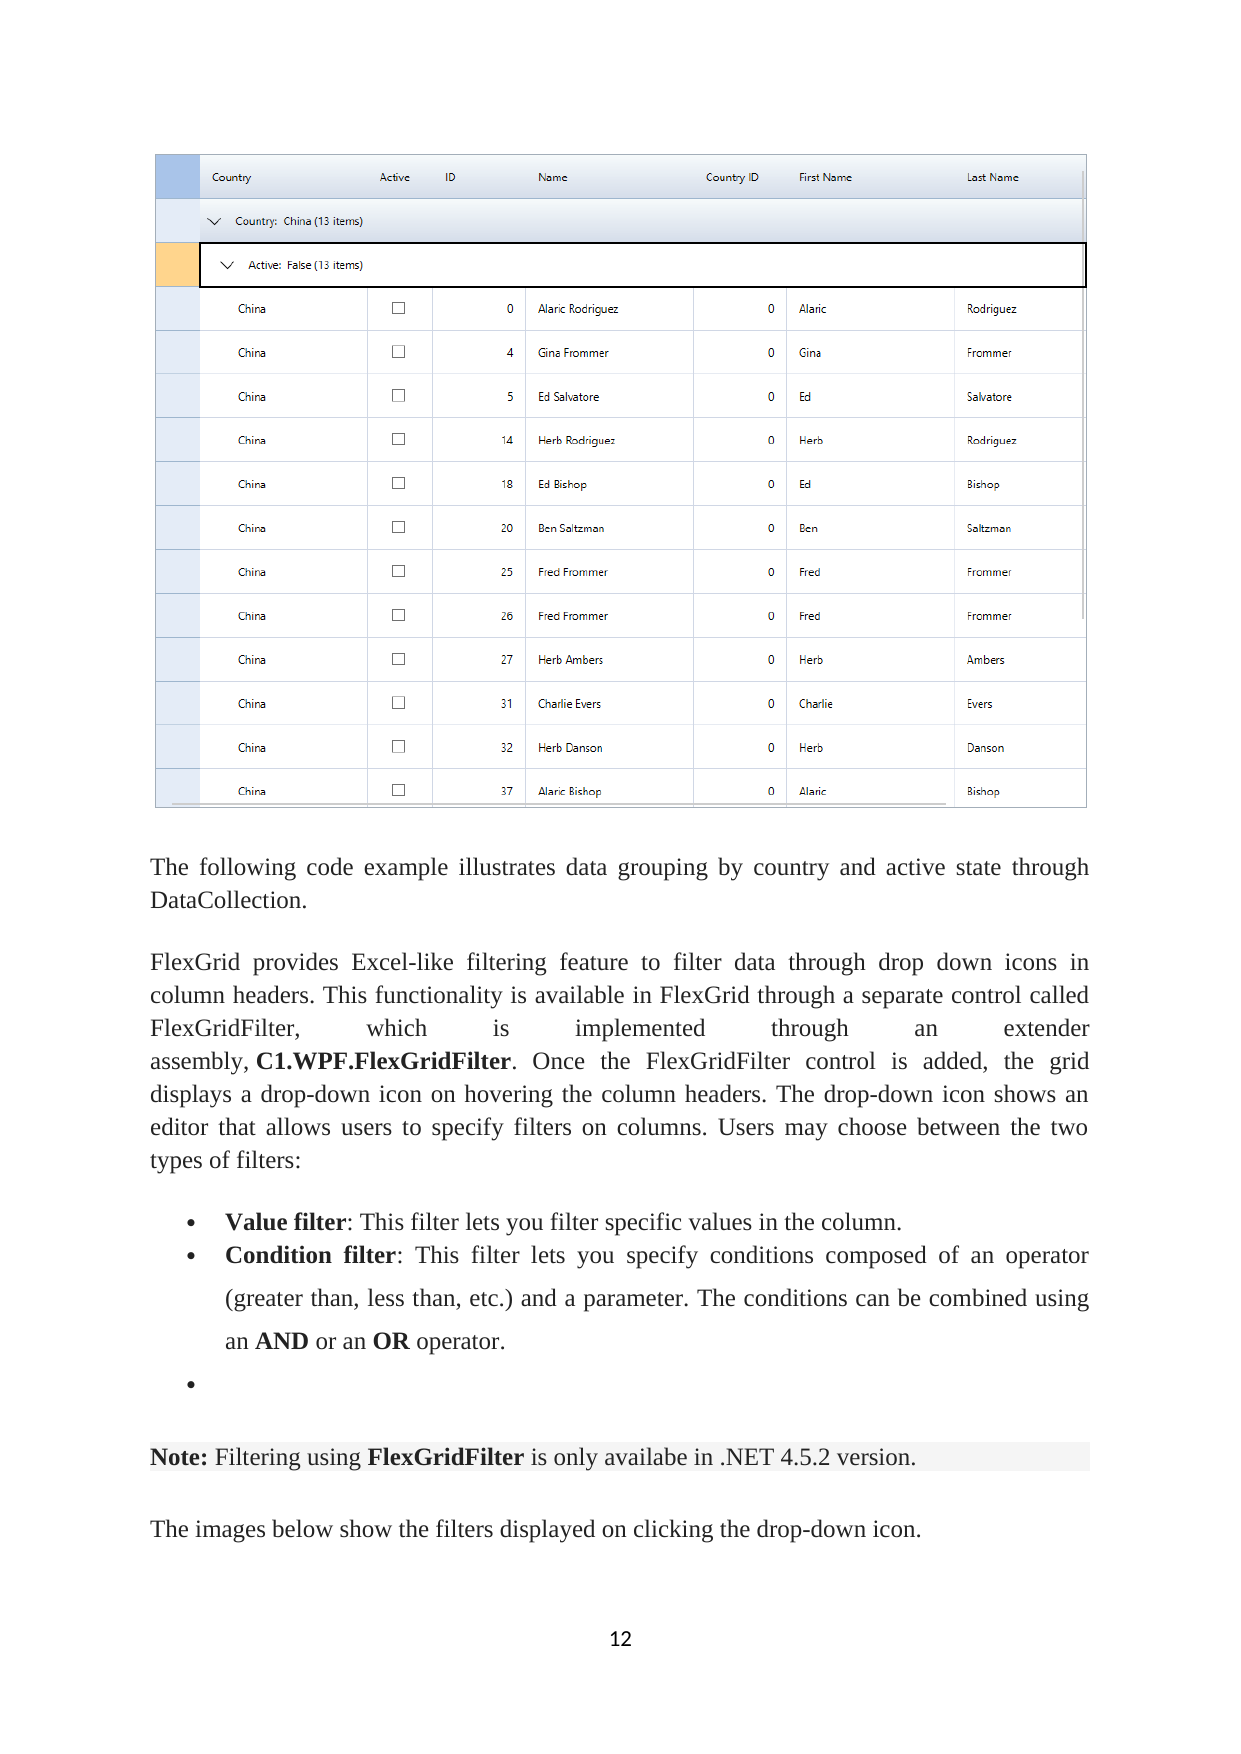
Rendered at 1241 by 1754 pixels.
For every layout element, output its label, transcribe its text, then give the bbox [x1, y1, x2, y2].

text Note: Filtering using FlexGridFilter is only availabe in .NET 4.5.2 version. [150, 1442, 1090, 1471]
text The images below show the filters displayed on clicking the drop-down icon. [150, 1514, 1090, 1543]
text FlexGrid provides Excel-like filtering feature to filter data through drop down icons in column headers. This functionality is available in FlexGrid through a separate control called FlexGridFilter, which is implemented through an extender assembly, C1.WPF.FlexGridFilter. Once the FlexGridFilter control is added, the grid displays a drop-down icon on hovering the column headers. The drop-down icon shows an editor that allows users to specify filters on columns. Users may choose between the two types of filters: [150, 947, 1090, 1174]
list Condition filter: This filter lets you specify conditions composed of an operator (greater than, less than, etc.) and a parameter. The conditions can be combined using an AND or an OR operator. [187, 1240, 1090, 1355]
picture [150, 150, 1091, 809]
text The following code example illustrates data grouping by country and active state through DataCollection. [150, 852, 1090, 913]
list Value filter: This filter lets you filter specific values in the column. [187, 1207, 1090, 1236]
